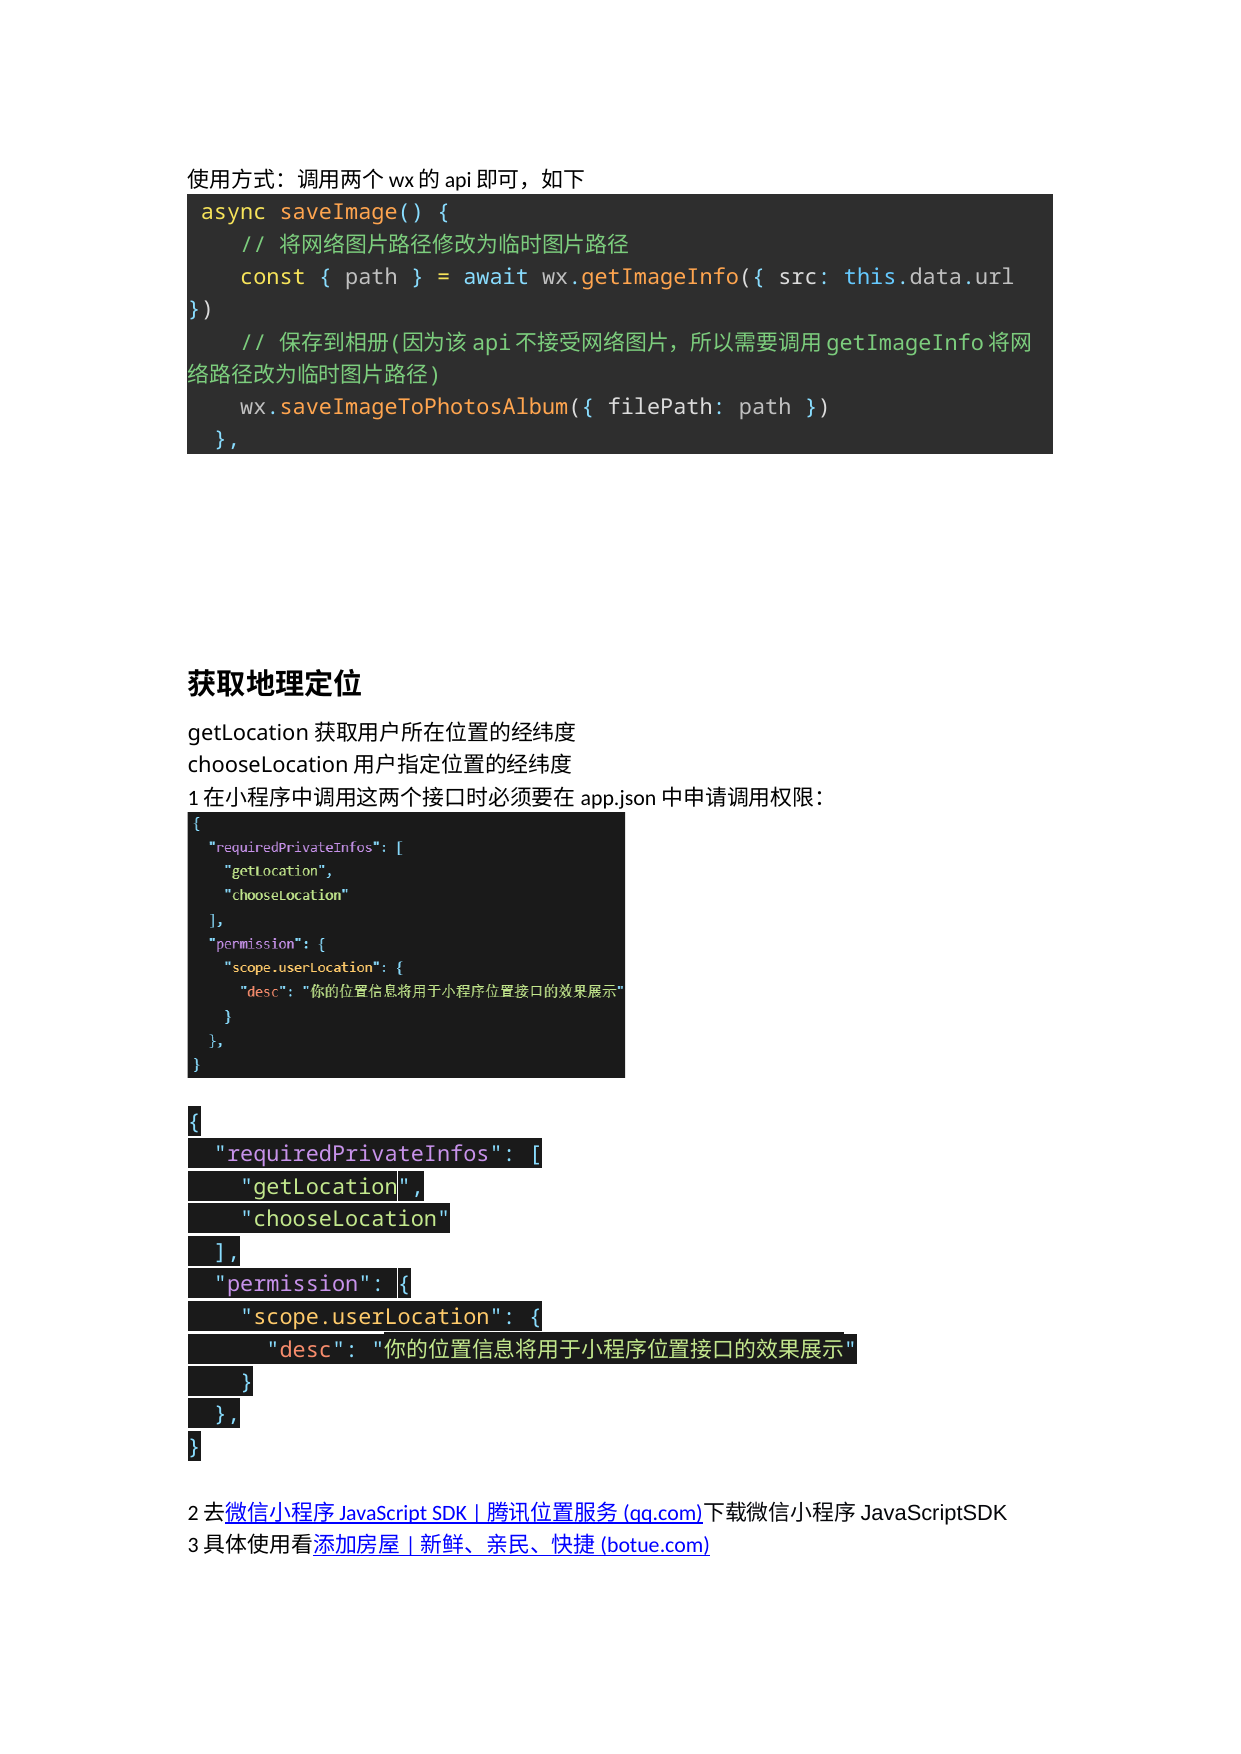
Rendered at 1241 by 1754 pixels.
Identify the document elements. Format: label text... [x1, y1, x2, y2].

text 2 去微信小程序JavaScript SDK | 腾讯位置服务 (qq.com)下载微信小程序JavaScriptSDK [187, 1494, 1053, 1527]
text 1 在小程序中调用这两个接口时必须要在 app.json 中申请调用权限： [187, 779, 1053, 812]
text getLocation 获取用户所在位置的经纬度 [187, 714, 1053, 747]
text } [187, 1364, 1053, 1397]
text chooseLocation 用户指定位置的经纬度 [187, 747, 1053, 779]
text "requiredPrivateInfos": [ [187, 1137, 1053, 1169]
text "desc": "你的位置信息将用于小程序位置接口的效果展示" [844, 1332, 1053, 1364]
picture [187, 812, 625, 1078]
text // 将网络图片路径修改为临时图片路径 [187, 227, 1053, 259]
text }, [187, 1397, 1053, 1429]
text "scope.userLocation": { [187, 1299, 1053, 1332]
text 使用方式：调用两个wx的api即可，如下 [187, 162, 1053, 194]
text "getLocation", [187, 1169, 1053, 1202]
text { [187, 1104, 1053, 1137]
text ], [187, 1234, 1053, 1267]
text // 保存到相册(因为该api不接受网络图片，所以需要调用getImageInfo将网络路径改为临时图片路径) [187, 324, 1053, 389]
text }, [187, 422, 1053, 454]
text } [187, 1429, 1053, 1462]
text const { path } = await wx.getImageInfo({ src: this.data.url }) [187, 259, 1053, 324]
text async saveImage() { [187, 194, 1053, 227]
text "permission": { [187, 1267, 1053, 1299]
text "chooseLocation" [187, 1202, 1053, 1234]
text 3 具体使用看添加房屋 | 新鲜、亲民、快捷 (botue.com) [187, 1527, 1053, 1559]
text wx.saveImageToPhotosAlbum({ filePath: path }) [187, 389, 1053, 422]
subtitle 获取地理定位 [187, 649, 1053, 714]
